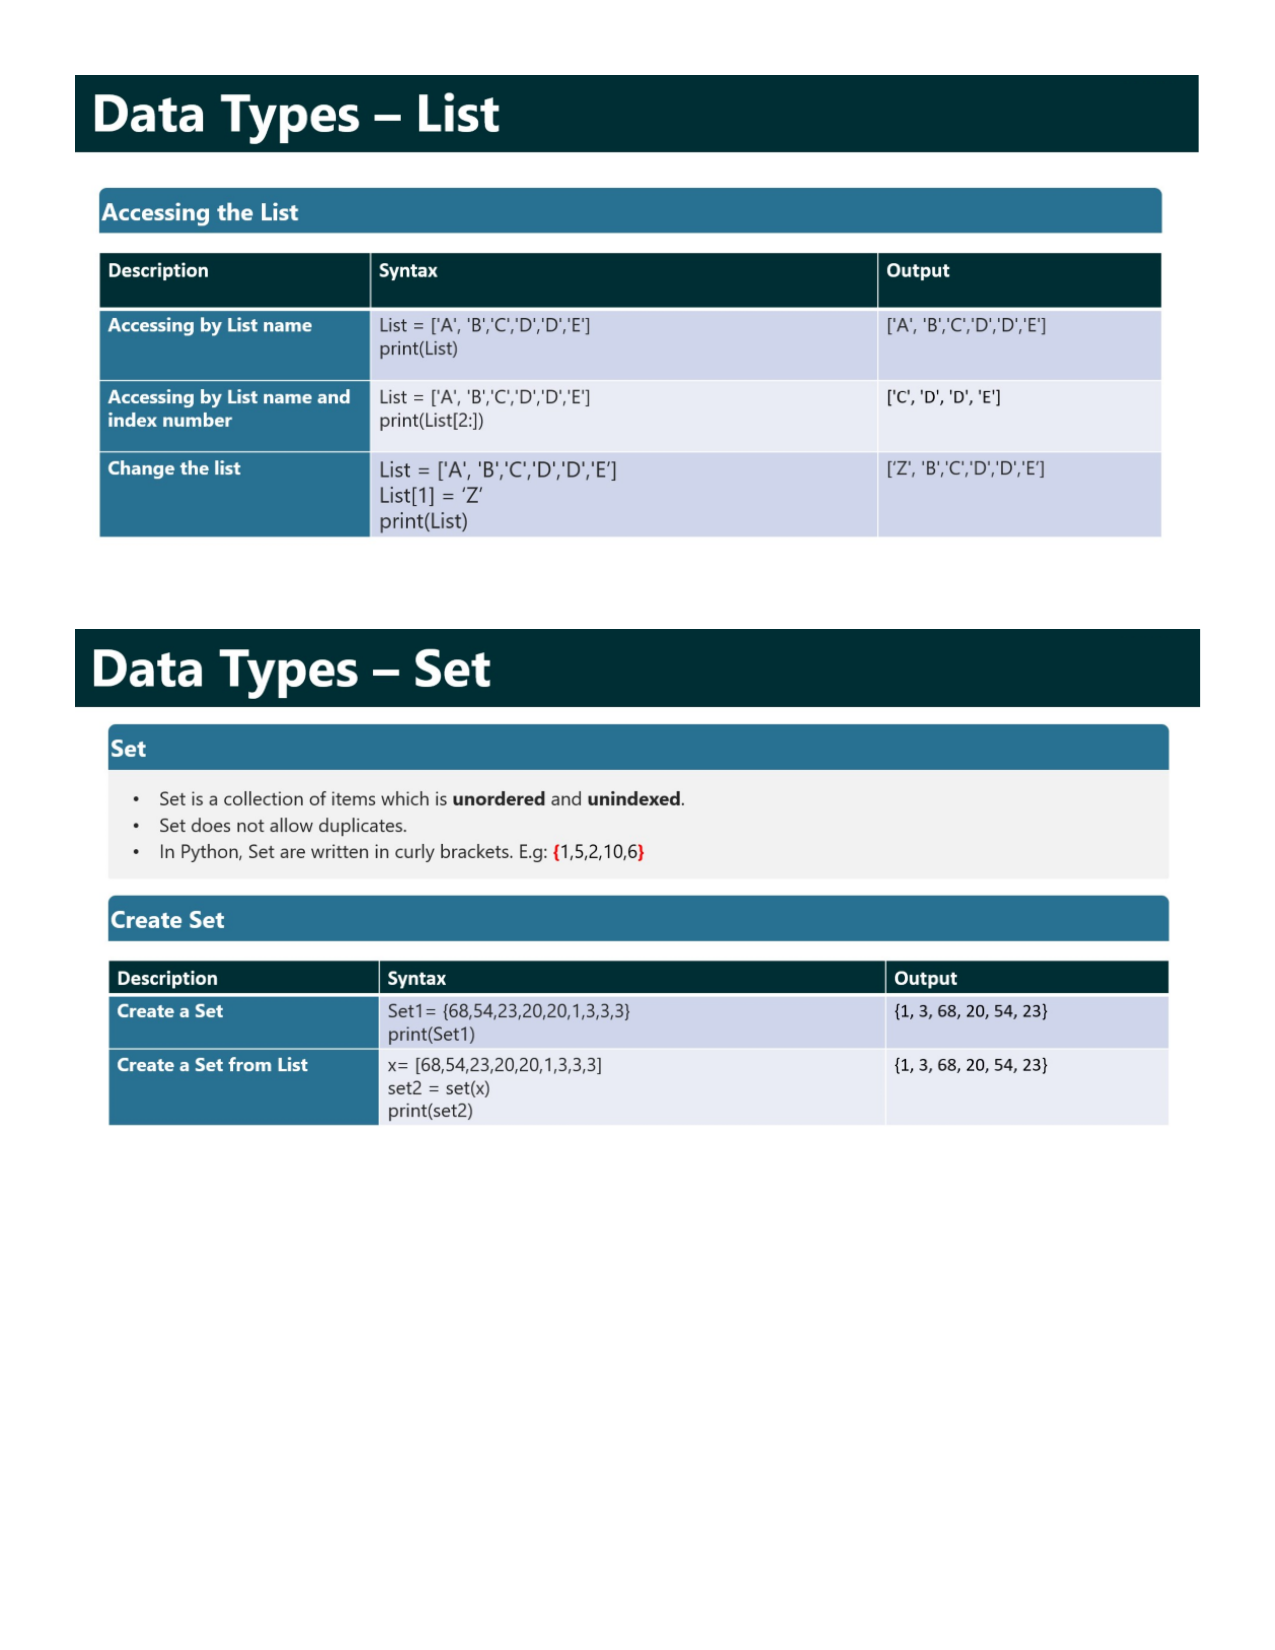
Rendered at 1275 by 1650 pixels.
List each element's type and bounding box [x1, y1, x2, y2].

picture [75, 75, 1199, 564]
picture [75, 629, 1200, 1137]
